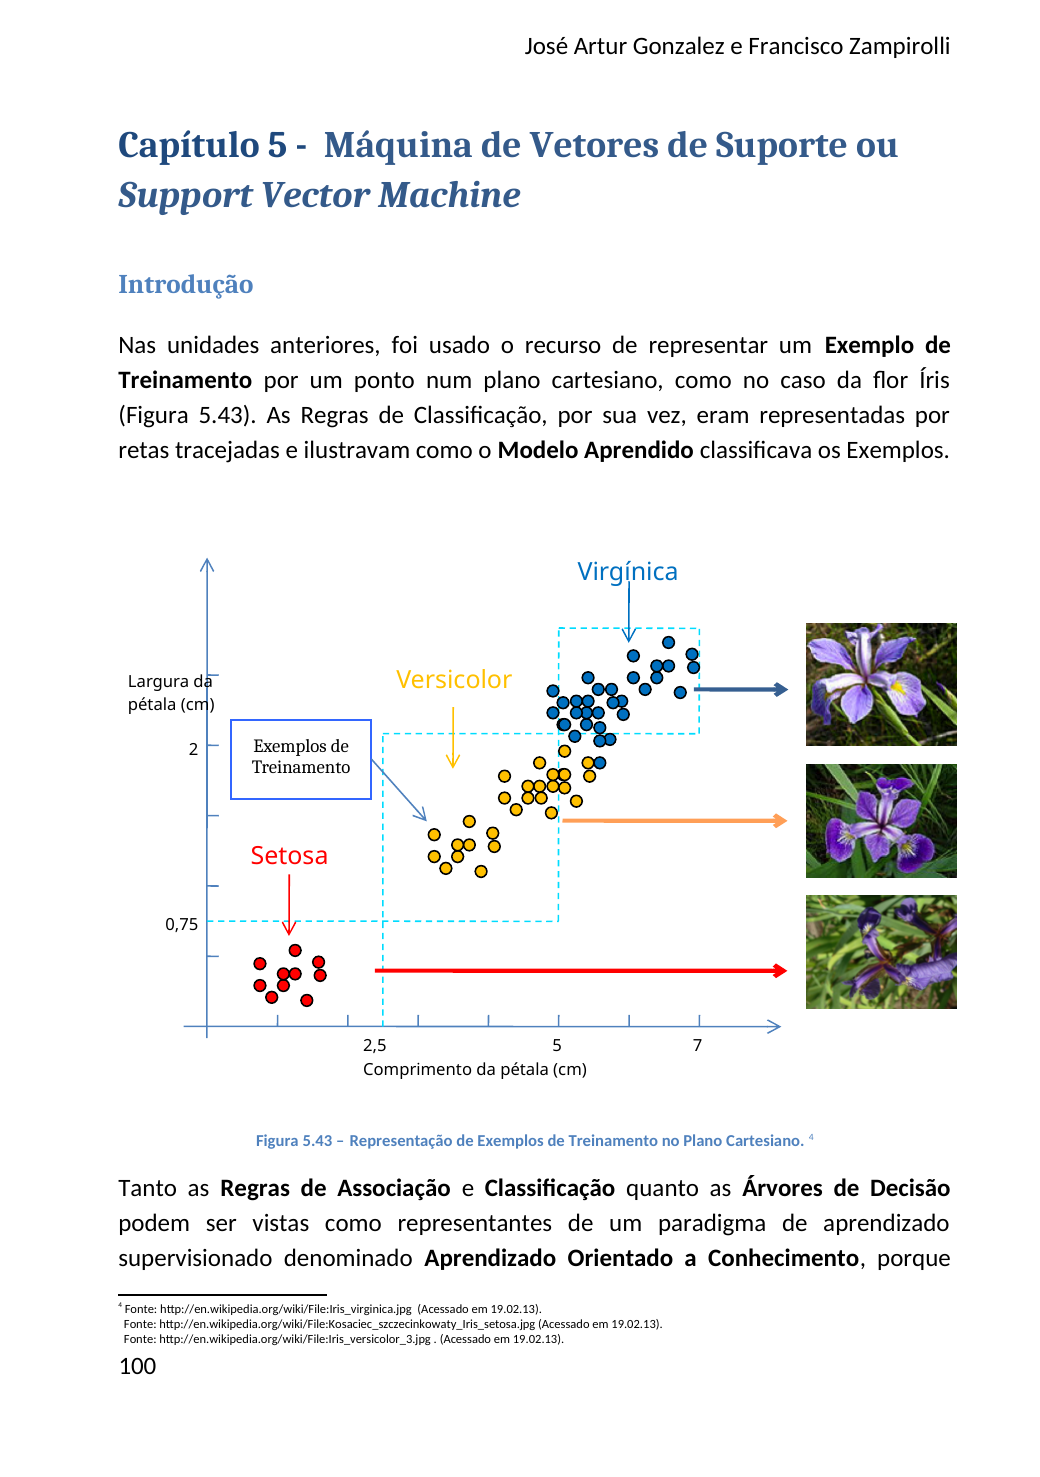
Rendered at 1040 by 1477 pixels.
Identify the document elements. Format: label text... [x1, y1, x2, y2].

subtitle Introdução [118, 269, 951, 300]
picture [806, 895, 957, 1009]
picture [806, 623, 957, 746]
text Figura . – Representação de Exemplos de Treinamento no Plano Cartesiano. [118, 546, 951, 1151]
text Nas unidades anteriores, foi usado o recurso de representar um Exemplo de Treinamento por um ponto num plano cartesiano, como no caso da flor Íris (Figura 5.1). As Regras de Classificação, por sua vez, eram representadas por retas tracejadas e ilustravam como o Modelo Aprendido classificava os Exemplos. [118, 329, 951, 465]
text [118, 1172, 951, 1272]
picture [806, 764, 957, 878]
subtitle Máquina de Vetores de Suporte ou Support Vector Machine [118, 124, 951, 216]
